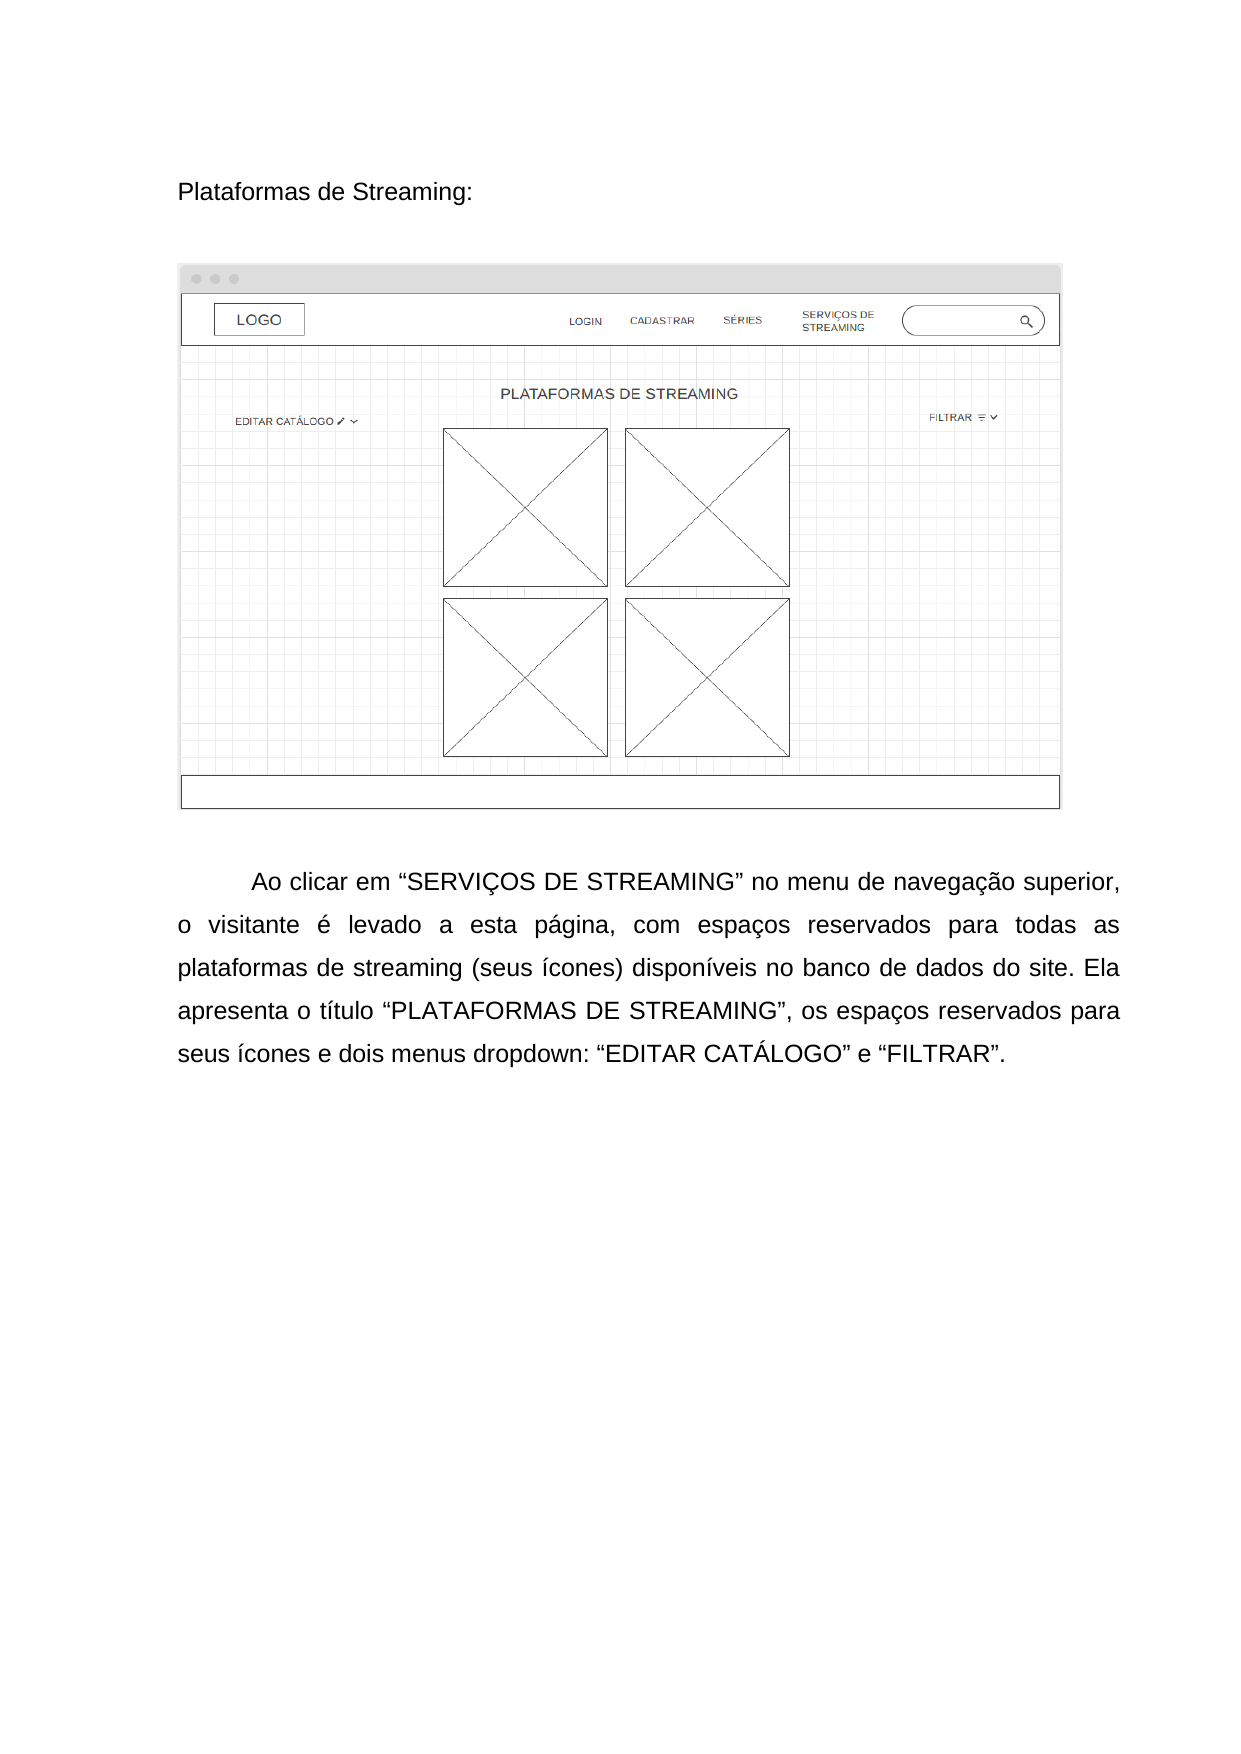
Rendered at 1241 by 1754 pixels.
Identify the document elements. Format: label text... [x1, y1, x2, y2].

text Plataformas de Streaming: [177, 177, 1122, 206]
picture [177, 263, 1063, 810]
text Ao clicar em “SERVIÇOS DE STREAMING” no menu de navegação superior, o visitante é levado a esta página, com espaços reservados para todas as plataformas de streaming (seus ícones) disponíveis no banco de dados do site. Ela apresenta o título “PLATAFORMAS DE STREAMING”, os espaços reservados para seus ícones e dois menus dropdown: “EDITAR CATÁLOGO” e “FILTRAR”. [177, 867, 1122, 1068]
